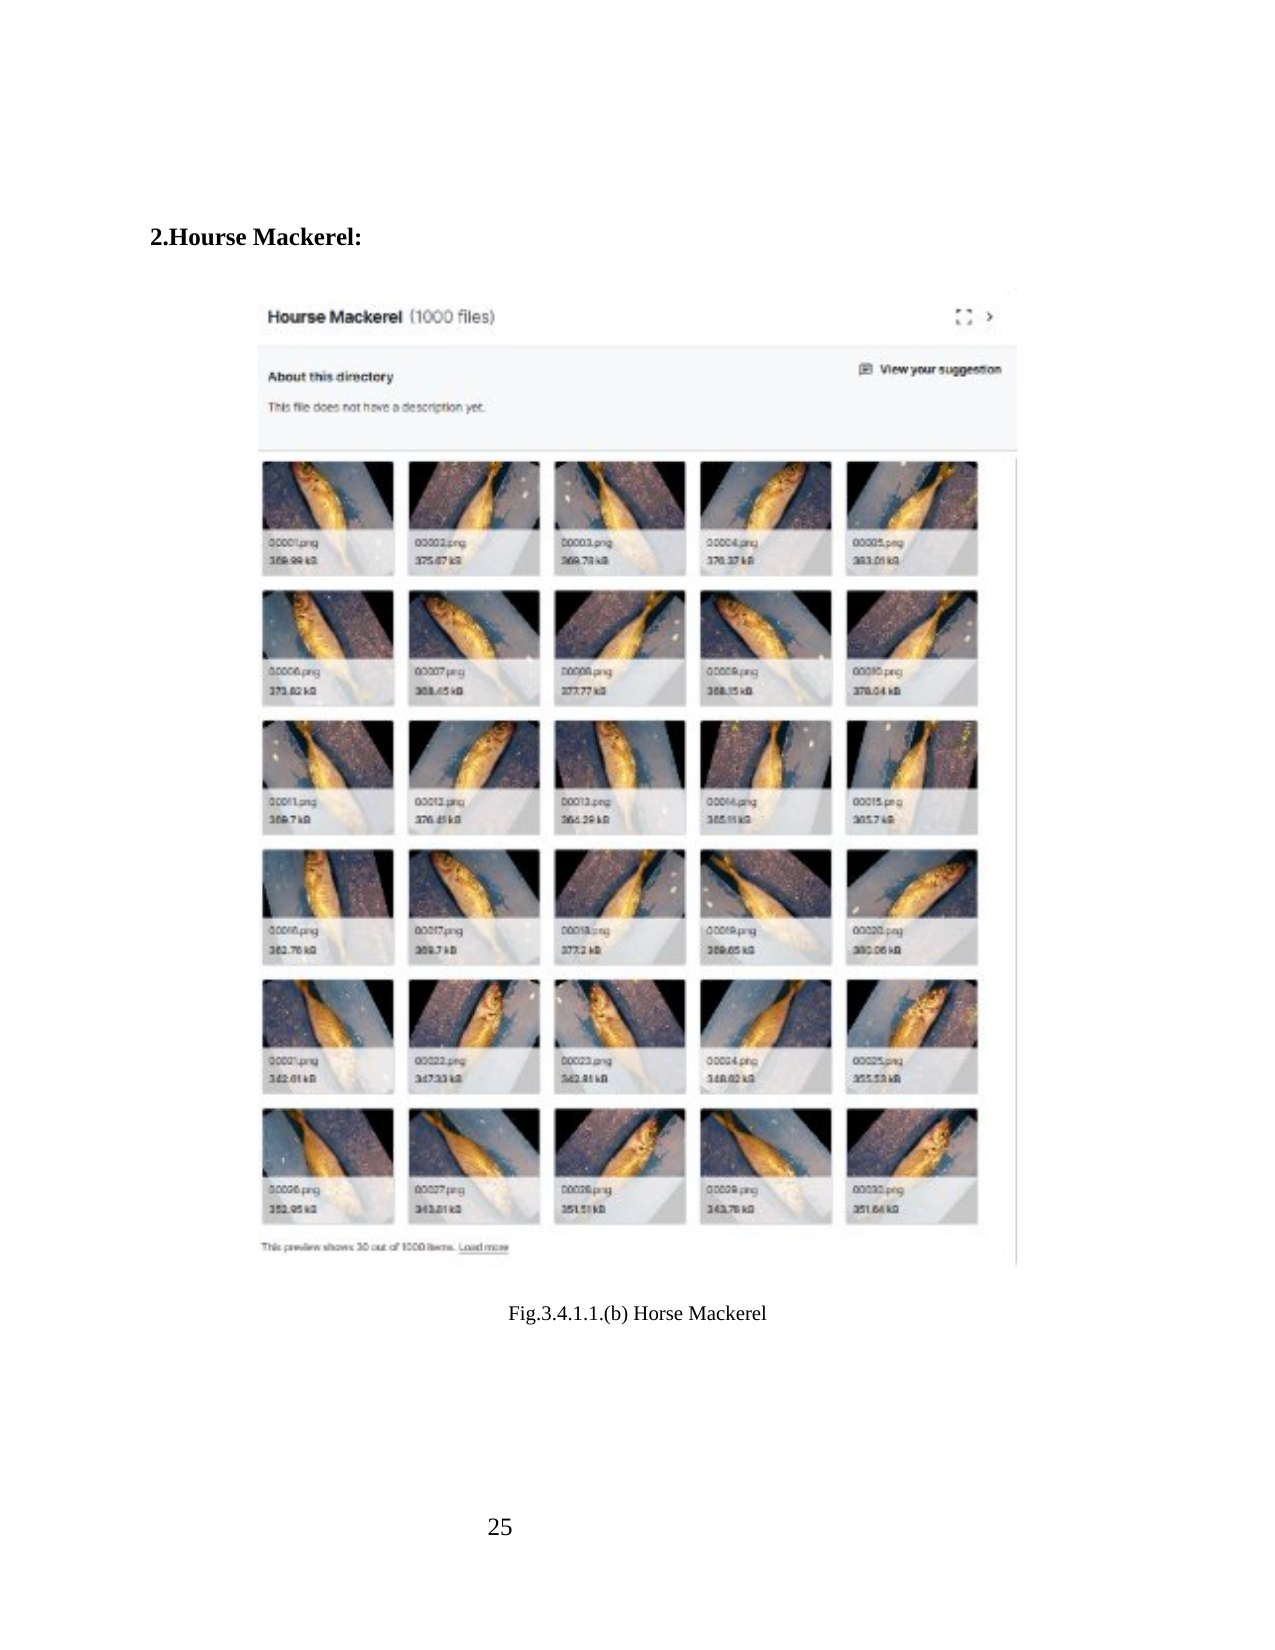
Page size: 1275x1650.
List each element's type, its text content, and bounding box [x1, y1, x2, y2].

text 2.Hourse Mackerel: [150, 222, 1125, 251]
picture [257, 288, 1018, 1267]
text Fig.3.4.1.1.(b) Horse Mackerel [150, 1301, 1125, 1325]
